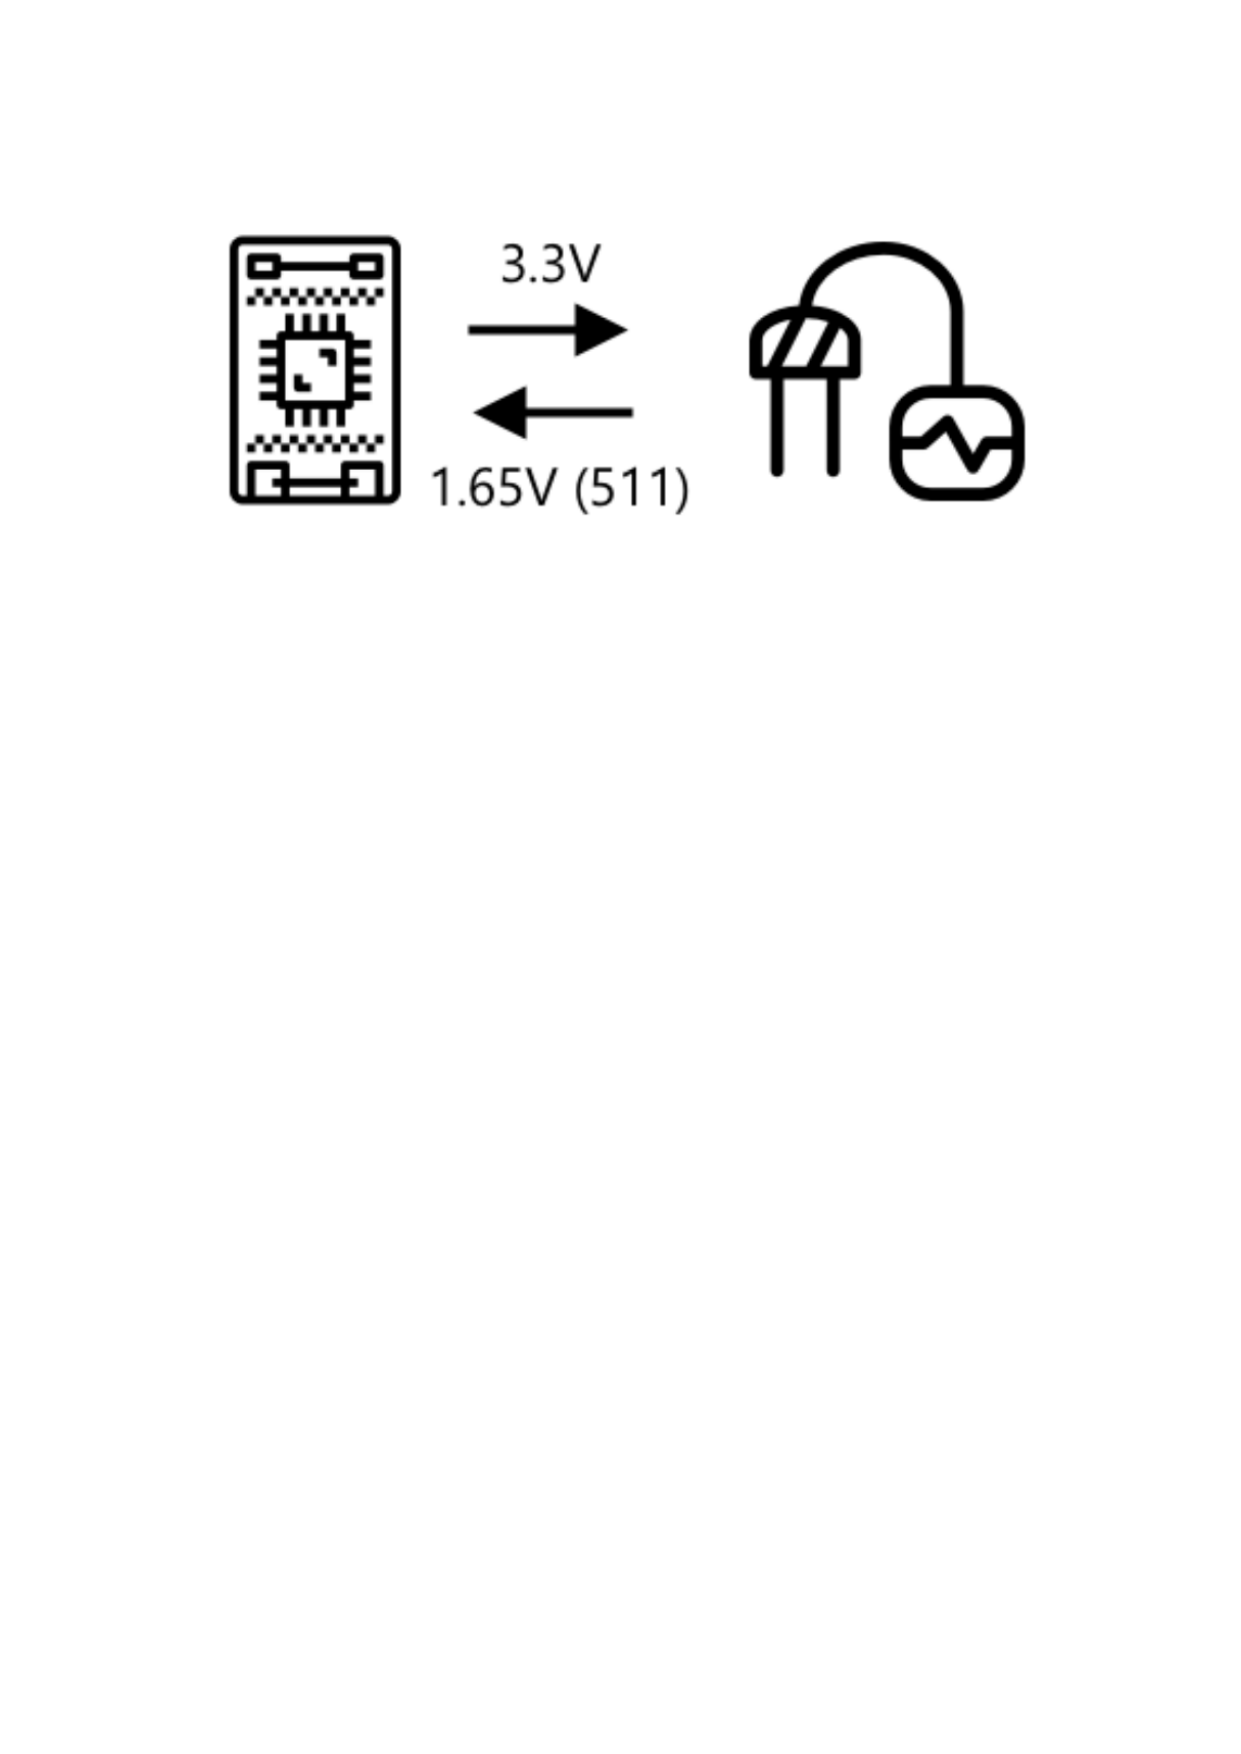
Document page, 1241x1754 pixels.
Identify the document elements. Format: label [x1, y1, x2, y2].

picture [150, 150, 1091, 564]
